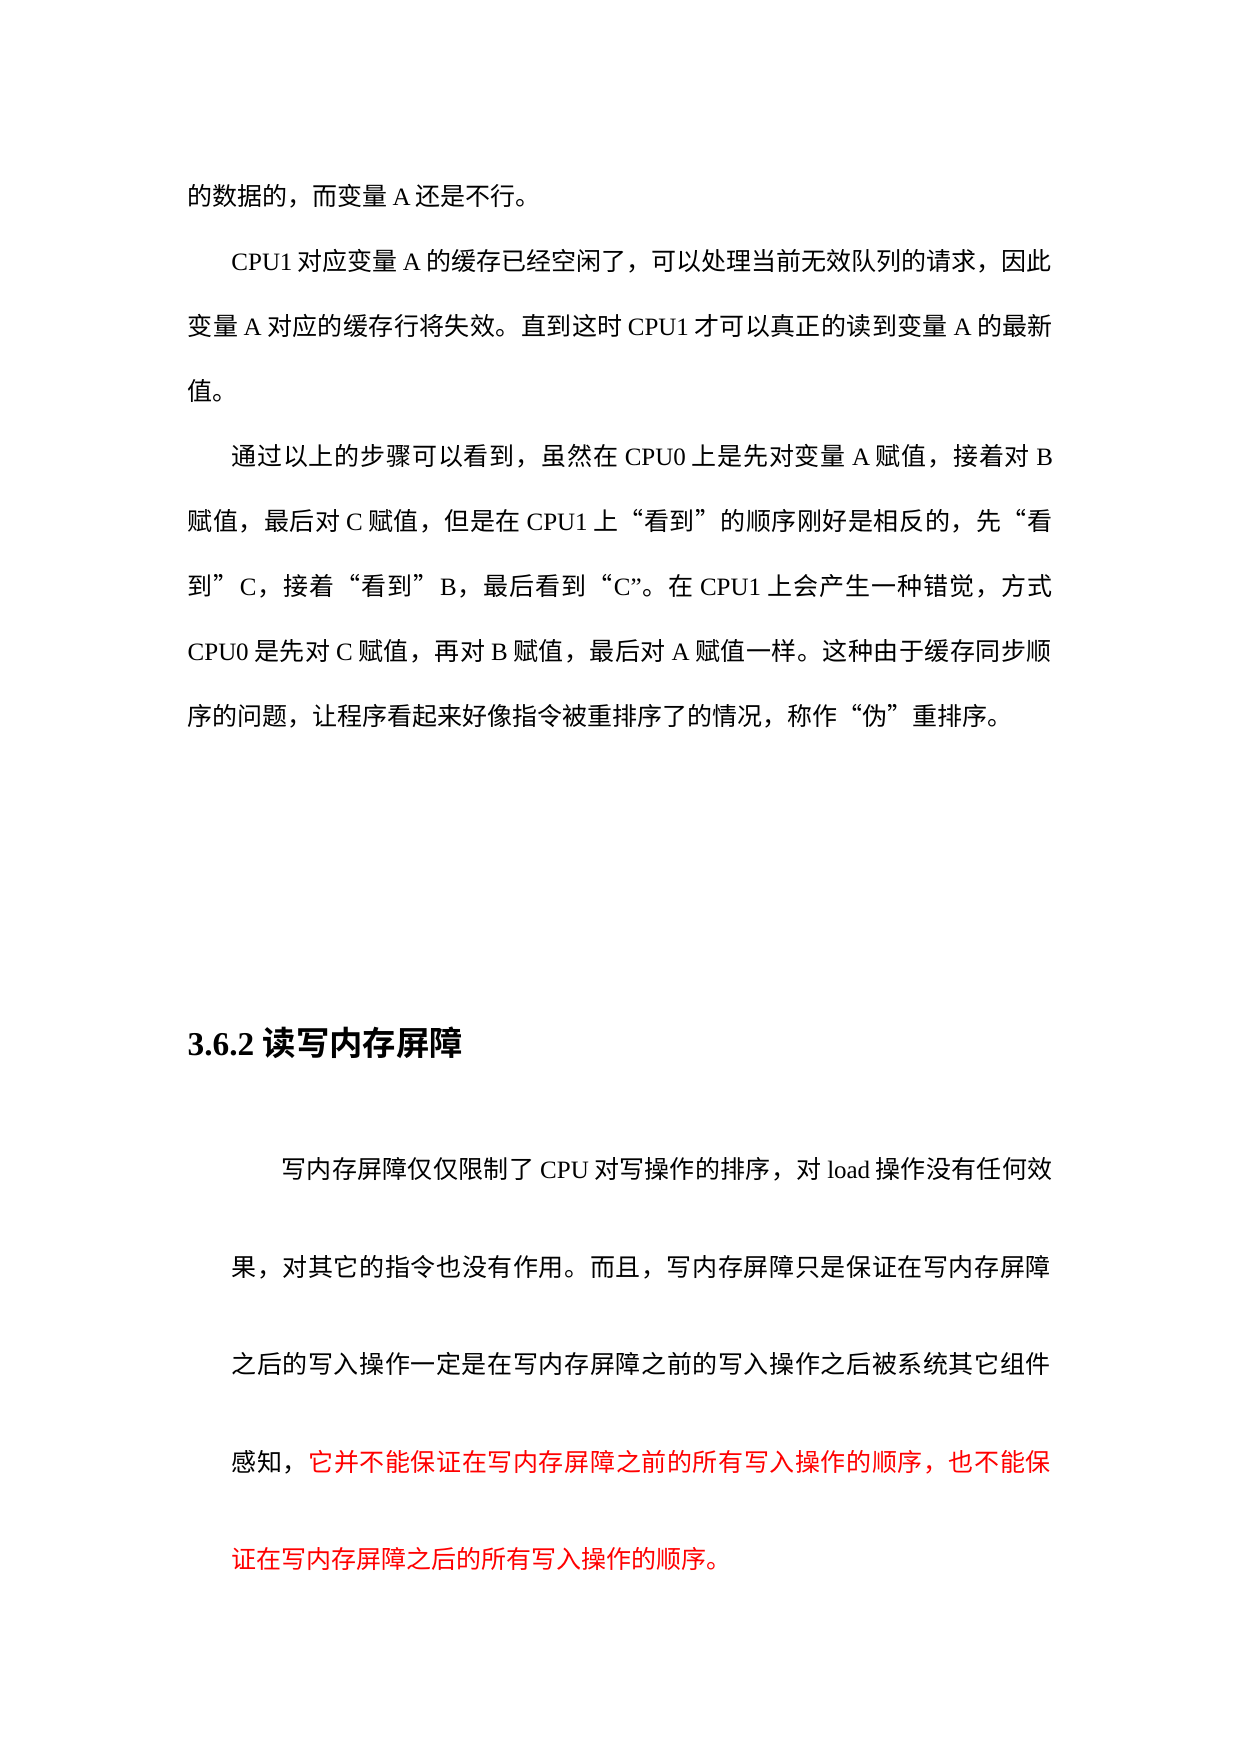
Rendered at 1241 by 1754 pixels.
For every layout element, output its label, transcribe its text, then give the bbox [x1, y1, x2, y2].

text 通过以上的步骤可以看到，虽然在CPU0上是先对变量A赋值，接着对B赋值，最后对C赋值，但是在CPU1上“看到”的顺序刚好是相反的，先“看到”C，接着“看到”B，最后看到“C”。在CPU1上会产生一种错觉，方式CPU0是先对C赋值，再对B赋值，最后对A赋值一样。这种由于缓存同步顺序的问题，让程序看起来好像指令被重排序了的情况，称作“伪”重排序。 [187, 422, 1053, 747]
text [187, 162, 1053, 227]
subtitle 3.6.2 读写内存屏障 [187, 1008, 1053, 1073]
list 写内存屏障仅仅限制了CPU对写操作的排序，对load操作没有任何效果，对其它的指令也没有作用。而且，写内存屏障只是保证在写内存屏障之后的写入操作一定是在写内存屏障之前的写入操作之后被系统其它组件感知，它并不能保证在写内存屏障之前的所有写入操作的顺序，也不能保证在写内存屏障之后的所有写入操作的顺序。 [231, 1136, 1053, 1591]
text CPU1对应变量A的缓存已经空闲了，可以处理当前无效队列的请求，因此变量A对应的缓存行将失效。直到这时CPU1才可以真正的读到变量A的最新值。 [187, 227, 1053, 422]
